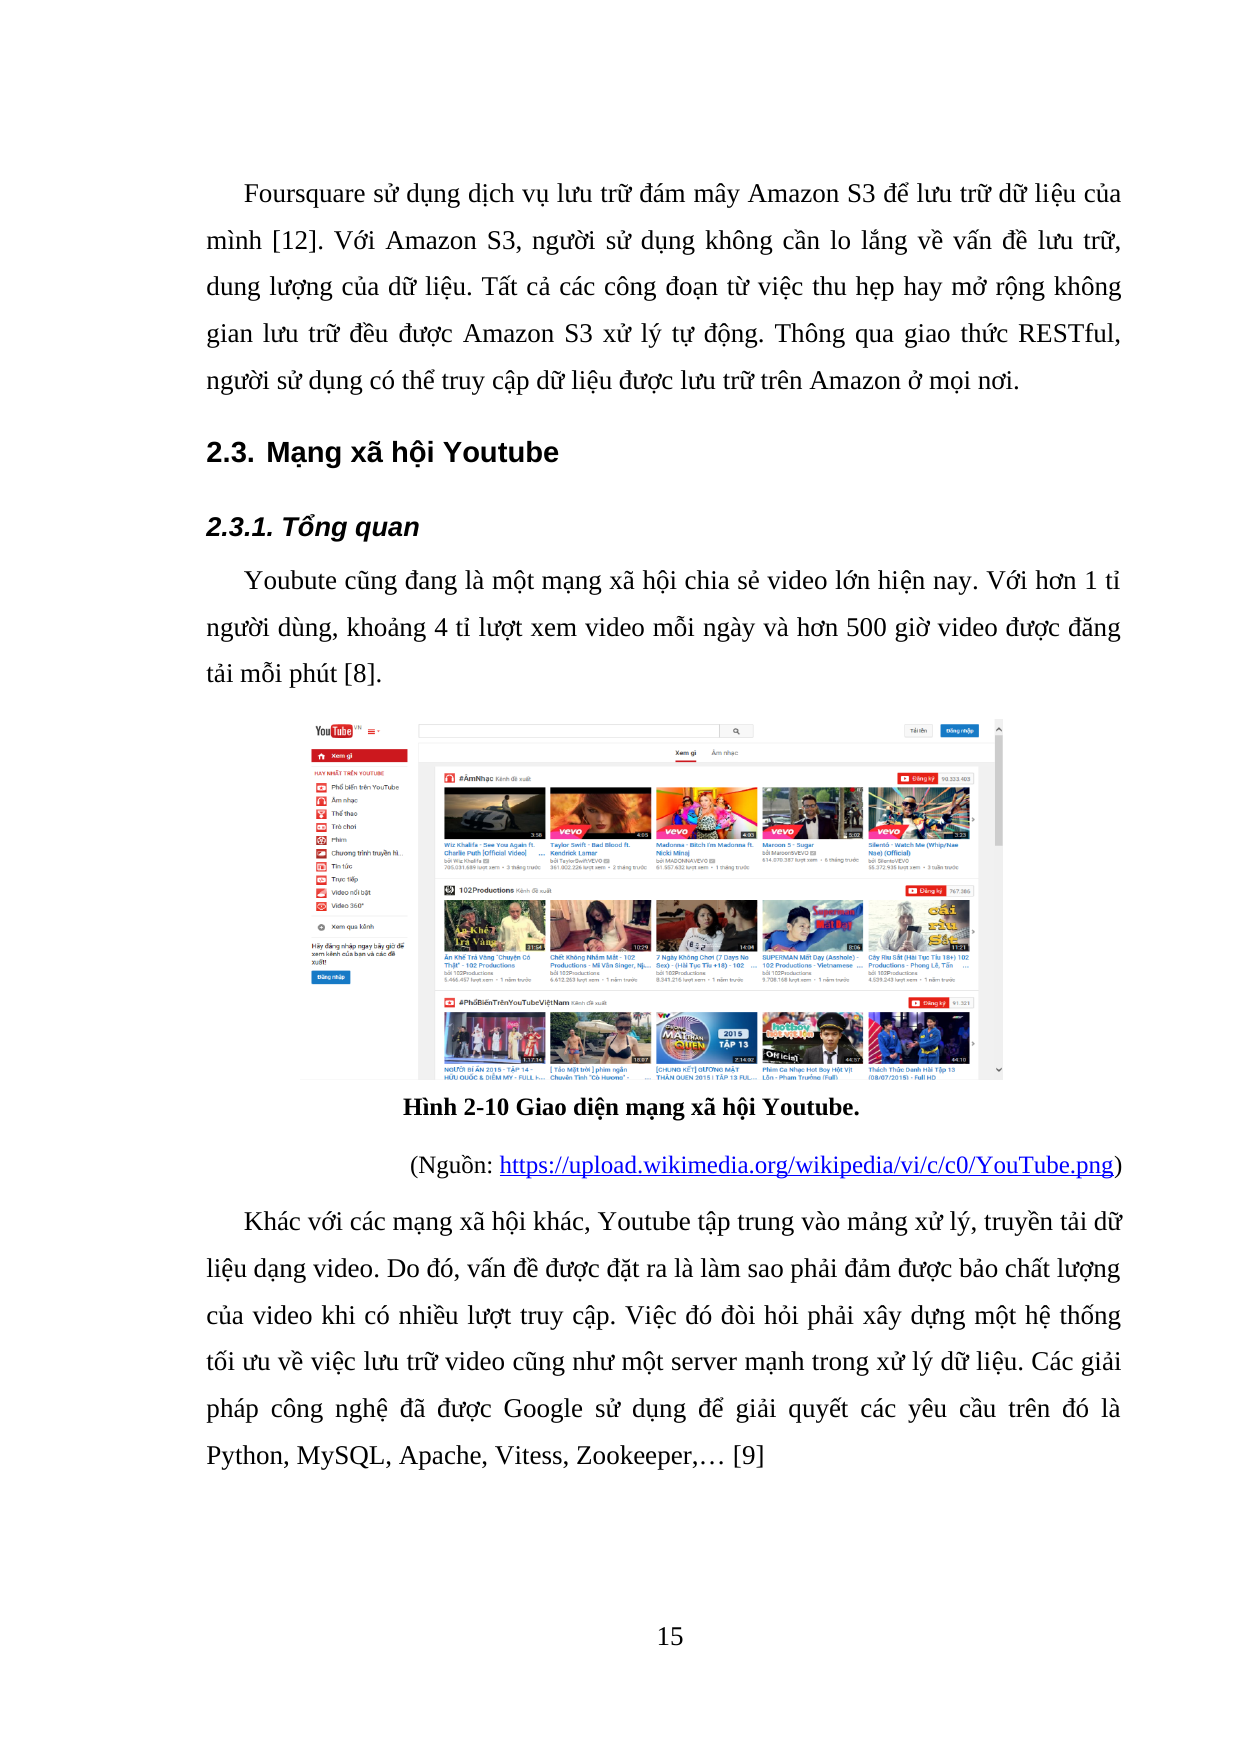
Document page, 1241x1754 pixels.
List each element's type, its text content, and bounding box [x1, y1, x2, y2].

subtitle Tổng quan [206, 511, 1122, 542]
subtitle Mạng xã hội Youtube [206, 436, 1122, 469]
text Khác với các mạng xã hội khác, Youtube tập trung vào mảng xử lý, truyền tải dữ liệu dạng video. Do đó, vấn đề được đặt ra là làm sao phải đảm được bảo chất lượng của video khi có nhiều lượt truy cập. Việc đó đòi hỏi phải xây dựng một hệ thống tối ưu về việc lưu trữ video cũng như một server mạnh trong xử lý dữ liệu. Các giải pháp công nghệ đã được Google sử dụng để giải quyết các yêu cầu trên đó là Python, MySQL, Apache, Vitess, Zookeeper,… [206, 1206, 1122, 1470]
text Youbute cũng đang là một mạng xã hội chia sẻ video lớn hiện nay. Với hơn 1 tỉ người dùng, khoảng 4 tỉ lượt xem video mỗi ngày và hơn 500 giờ video được đăng tải mỗi phút. [206, 564, 1122, 688]
text Foursquare sử dụng dịch vụ lưu trữ đám mây Amazon S3 để lưu trữ dữ liệu của mình. Với Amazon S3, người sử dụng không cần lo lắng về vấn đề lưu trữ, dung lượng của dữ liệu. Tất cả các công đoạn từ việc thu hẹp hay mở rộng không gian lưu trữ đều được Amazon S3 xử lý tự động. Thông qua giao thức RESTful, người sử dụng có thể truy cập dữ liệu được lưu trữ trên Amazon ở mọi nơi. [206, 177, 1122, 395]
picture [300, 719, 1003, 1080]
